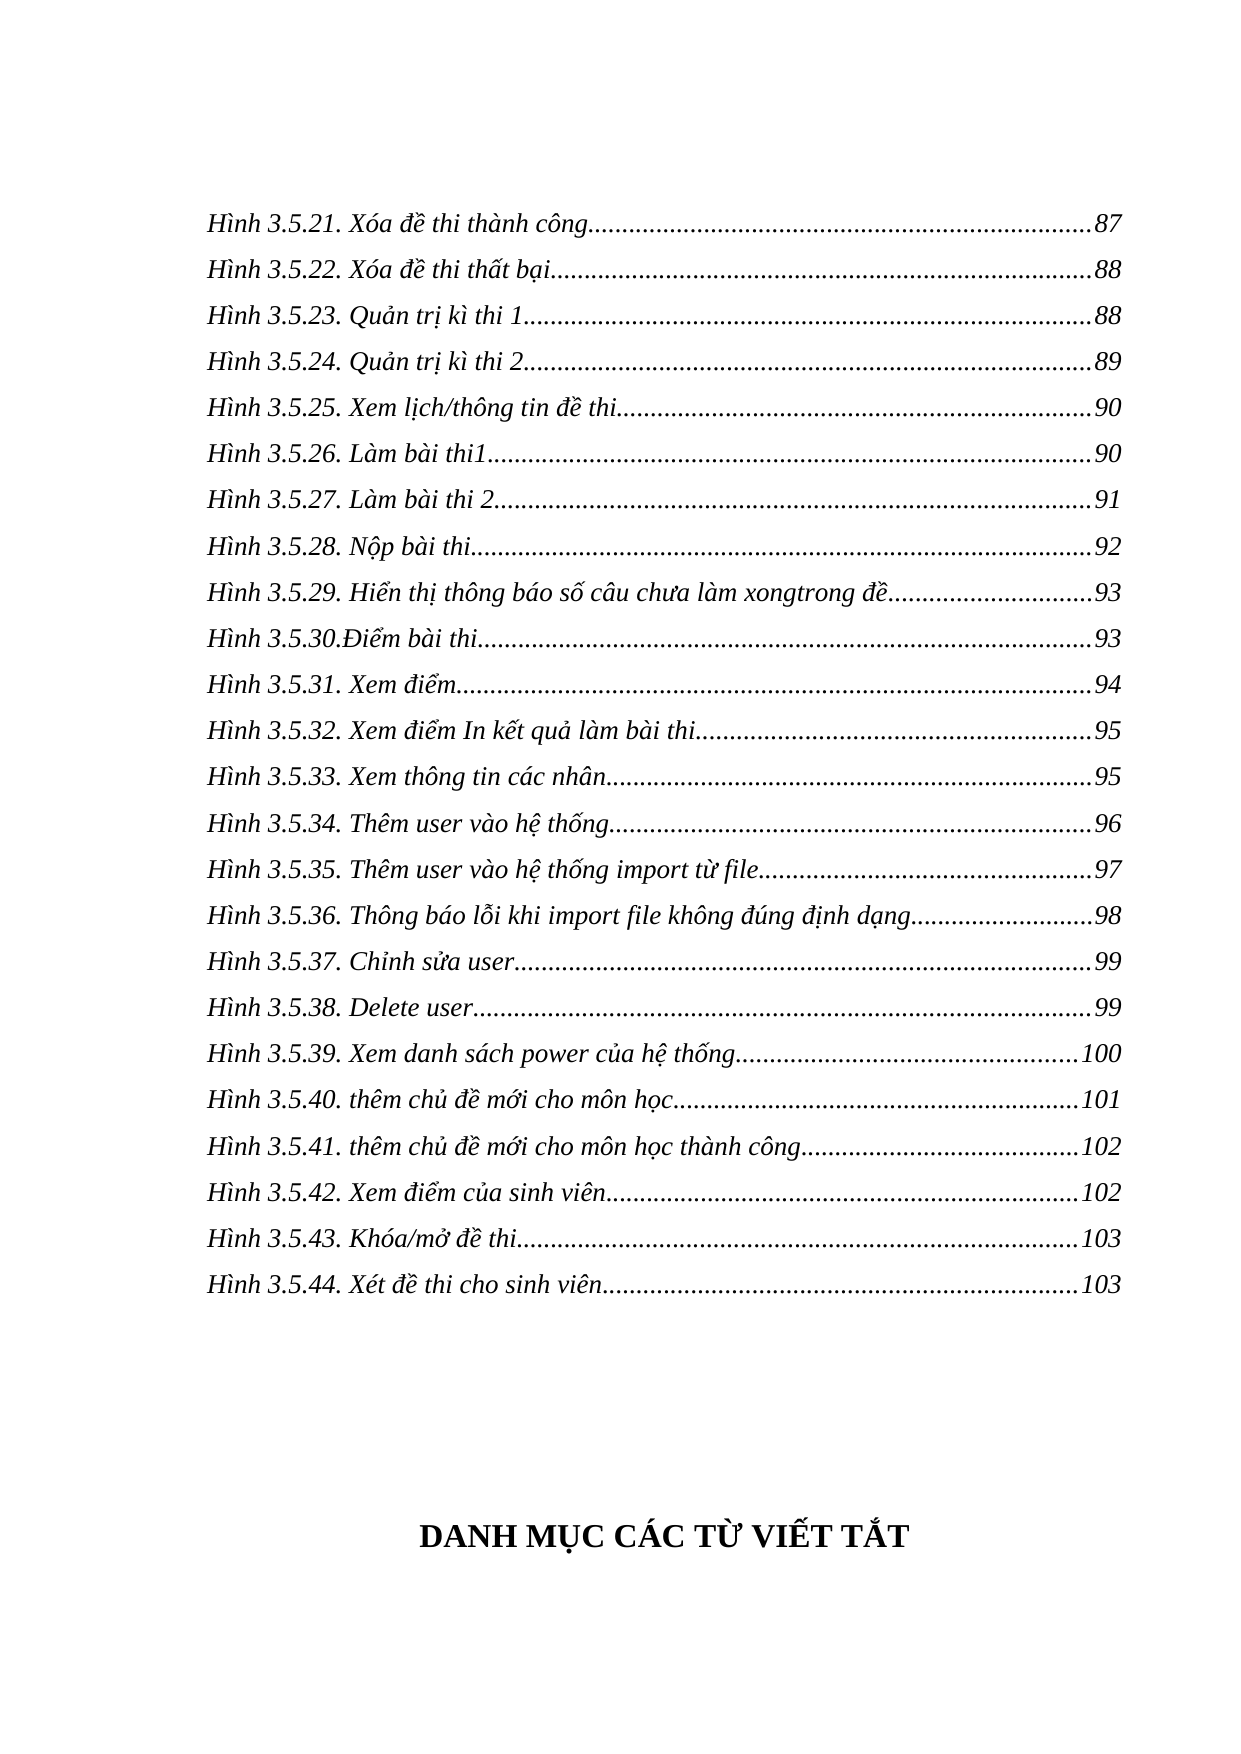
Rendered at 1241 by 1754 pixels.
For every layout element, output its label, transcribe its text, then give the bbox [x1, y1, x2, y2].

text Hình 3.5.35. Thêm user vào hệ thống import từ file 97 [207, 853, 1122, 884]
text Hình 3.5.42. Xem điểm của sinh viên 102 [207, 1176, 1122, 1207]
text Hình 3.5.34. Thêm user vào hệ thống 96 [207, 807, 1122, 838]
text Hình 3.5.41. thêm chủ đề mới cho môn học thành công 102 [207, 1130, 1122, 1161]
text Hình 3.5.27. Làm bài thi 2 91 [207, 484, 1122, 515]
text Hình 3.5.30.Điểm bài thi 93 [207, 622, 1122, 653]
text Hình 3.5.22. Xóa đề thi thất bại 88 [207, 253, 1122, 284]
text Hình 3.5.23. Quản trị kì thi 1 88 [207, 299, 1122, 330]
text Hình 3.5.36. Thông báo lỗi khi import file không đúng định dạng 98 [207, 899, 1122, 930]
text Hình 3.5.37. Chỉnh sửa user 99 [207, 945, 1122, 976]
text Hình 3.5.33. Xem thông tin các nhân 95 [207, 761, 1122, 792]
text Hình 3.5.44. Xét đề thi cho sinh viên 103 [207, 1268, 1122, 1299]
text Hình 3.5.39. Xem danh sách power của hệ thống 100 [207, 1037, 1122, 1068]
text Hình 3.5.26. Làm bài thi1 90 [207, 437, 1122, 469]
text Hình 3.5.25. Xem lịch/thông tin đề thi 90 [207, 391, 1122, 422]
text DANH MỤC CÁC TỪ VIẾT TẮT [207, 1517, 1122, 1555]
text Hình 3.5.43. Khóa/mở đề thi 103 [207, 1222, 1122, 1253]
text Hình 3.5.24. Quản trị kì thi 2 89 [207, 345, 1122, 376]
text Hình 3.5.31. Xem điểm 94 [207, 668, 1122, 699]
text Hình 3.5.32. Xem điểm In kết quả làm bài thi 95 [207, 714, 1122, 746]
text Hình 3.5.40. thêm chủ đề mới cho môn học 101 [207, 1083, 1122, 1115]
text Hình 3.5.29. Hiển thị thông báo số câu chưa làm xongtrong đề 93 [207, 576, 1122, 607]
text Hình 3.5.38. Delete user 99 [207, 991, 1122, 1022]
text Hình 3.5.28. Nộp bài thi 92 [207, 530, 1122, 561]
text Hình 3.5.21. Xóa đề thi thành công 87 [207, 207, 1122, 238]
